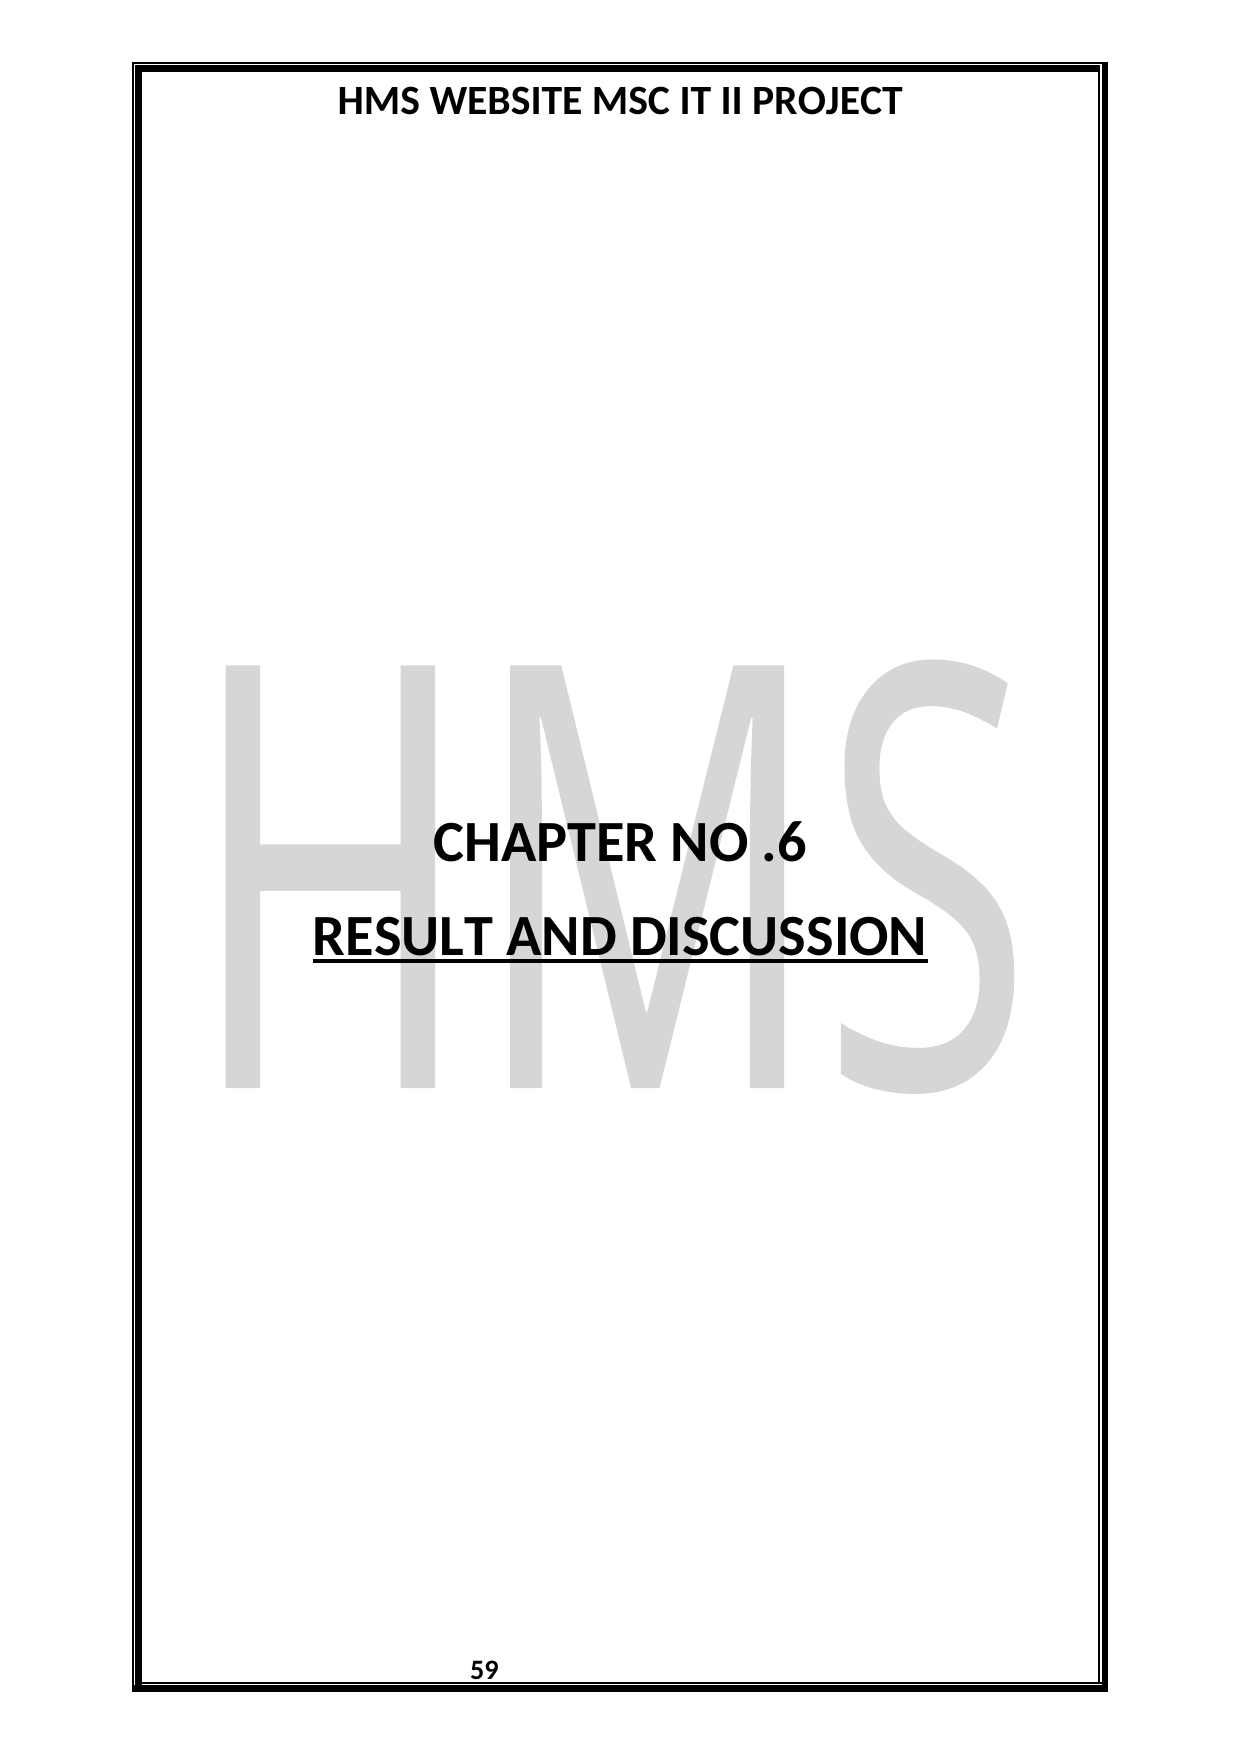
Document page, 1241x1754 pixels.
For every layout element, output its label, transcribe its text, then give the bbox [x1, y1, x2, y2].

text CHAPTER NO .6 [150, 805, 1090, 876]
text RESULT AND DISCUSSION [150, 898, 1090, 969]
